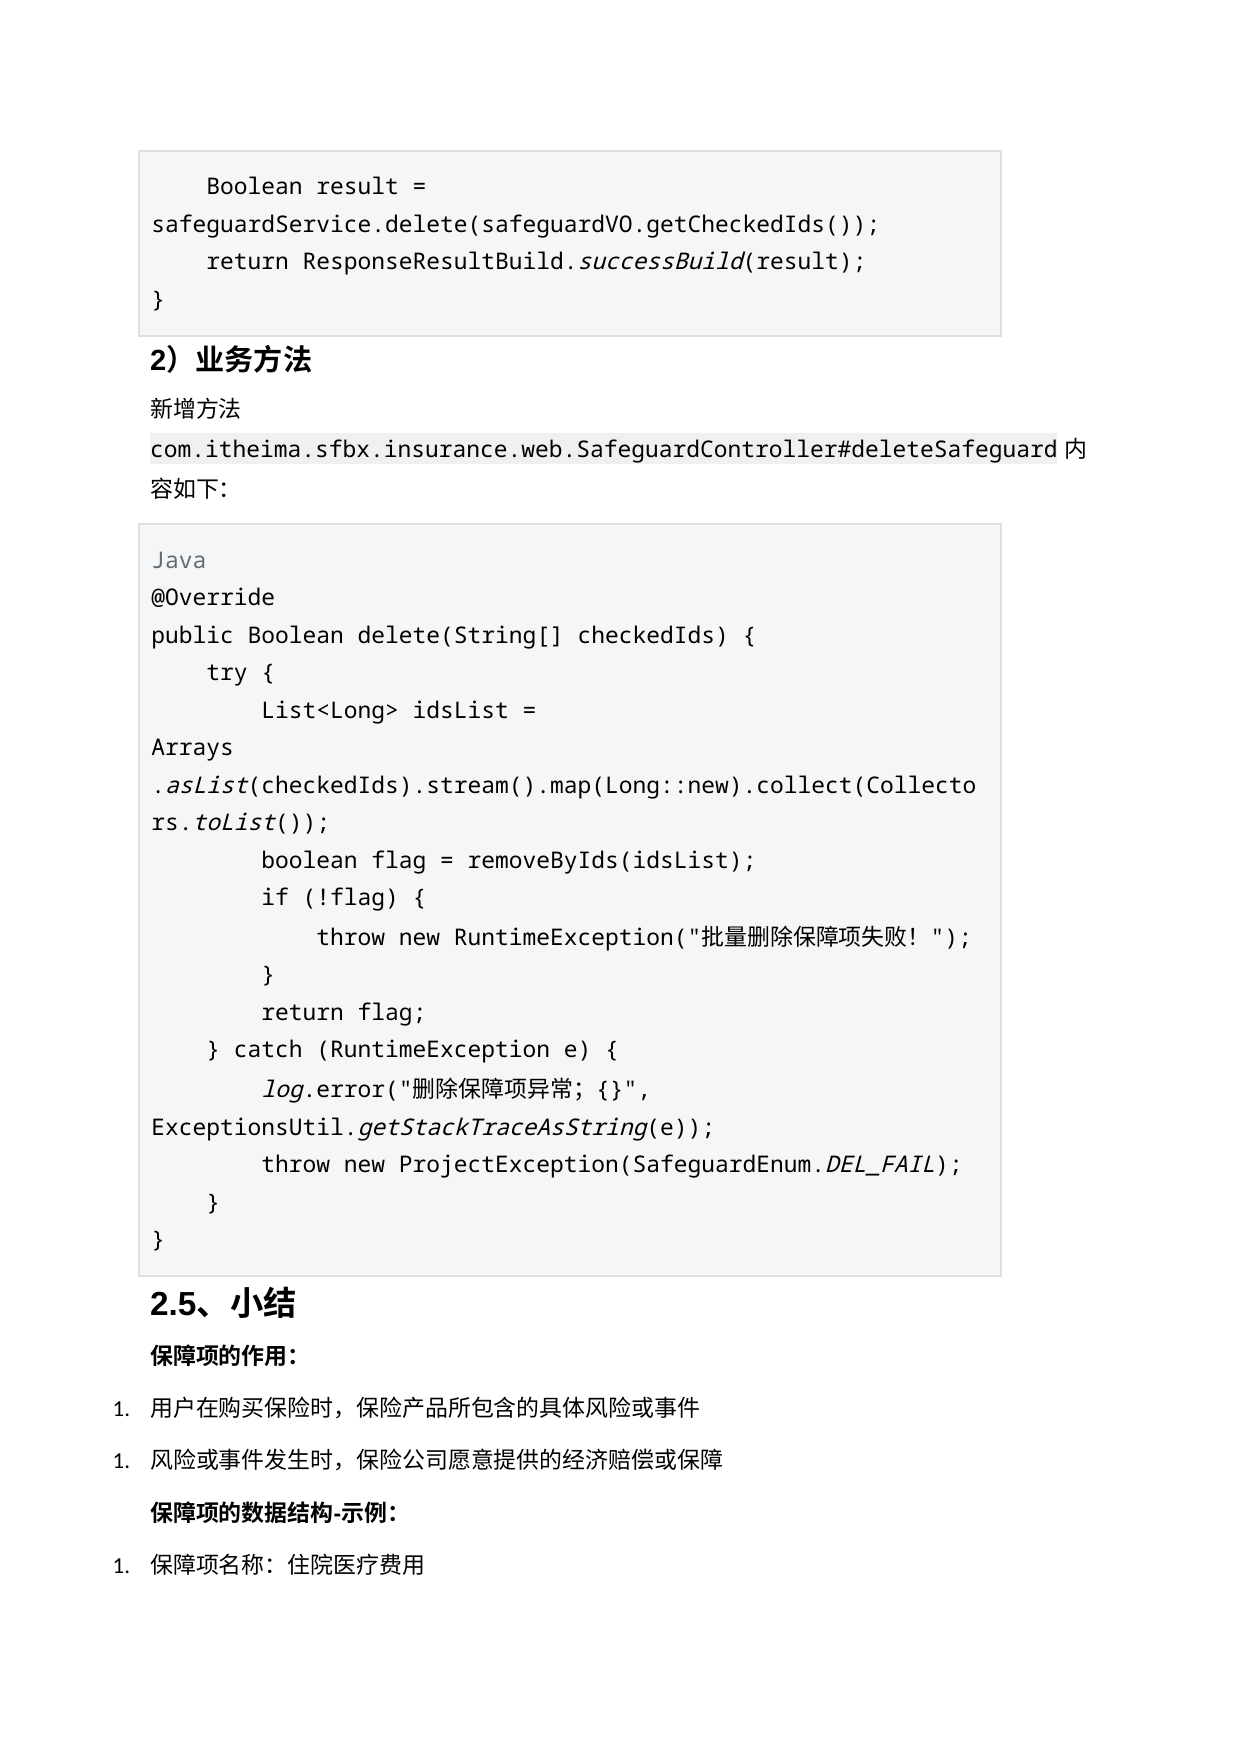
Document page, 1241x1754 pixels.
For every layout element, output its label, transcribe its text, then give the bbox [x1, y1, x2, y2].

list 保障项名称：住院医疗费用 [112, 1547, 1090, 1580]
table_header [140, 152, 1000, 335]
text 保障项的数据结构-示例： [150, 1494, 1090, 1528]
text 新增方法 com.itheima.sfbx.insurance.web.SafeguardController#deleteSafeguard 内容如下： [150, 391, 1090, 504]
list 风险或事件发生时，保险公司愿意提供的经济赔偿或保障 [112, 1442, 1090, 1476]
table_header Java @Override public Boolean delete(String[] checkedIds) { try { List<Long> idsList = Arrays.asList(checkedIds).stream().map(Long::new).collect(Collectors.toList()); boolean flag = removeByIds(idsList); if (!flag) { throw new RuntimeException("批量删除保障项失败！"); } return flag; } catch (RuntimeException e) { log.error("删除保障项异常；{}", ExceptionsUtil.getStackTraceAsString(e)); throw new ProjectException(SafeguardEnum.DEL_FAIL); } } [140, 525, 1000, 1275]
text 保障项的作用： [150, 1338, 1090, 1371]
list 用户在购买保险时，保险产品所包含的具体风险或事件 [112, 1390, 1090, 1423]
